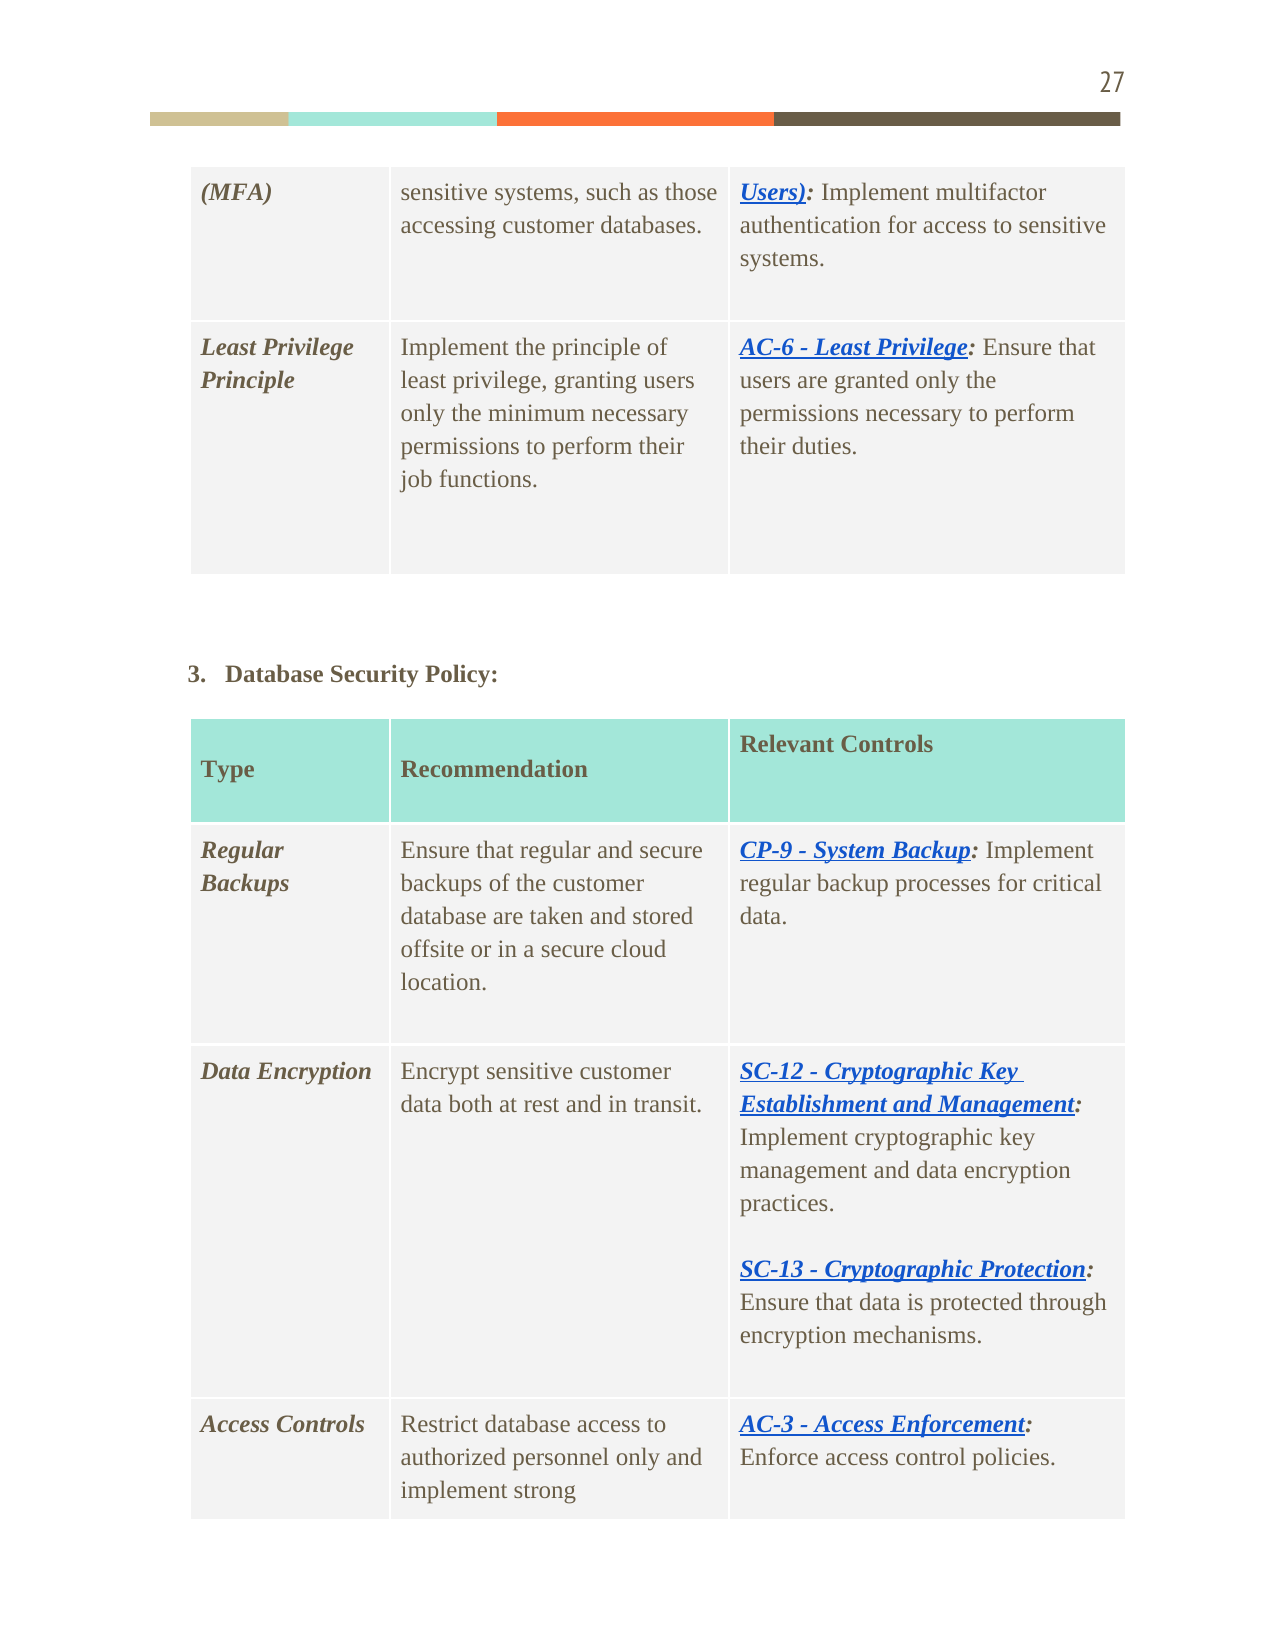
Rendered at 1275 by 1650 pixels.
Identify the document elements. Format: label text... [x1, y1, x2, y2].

table_cell Ensure that regular and secure backups of the customer database are taken and stored offsite or in a secure cloud location. [391, 825, 728, 1043]
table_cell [730, 167, 1125, 320]
table_cell Encrypt sensitive customer data both at rest and in transit. [391, 1046, 728, 1397]
table_header Recommendation [391, 719, 728, 822]
table_cell CP-9 - System Backup: Implement regular backup processes for critical data. [730, 825, 1125, 1043]
picture [150, 112, 1121, 126]
list Database Security Policy: [187, 659, 1125, 688]
table_cell AC-6 - Least Privilege: Ensure that users are granted only the permissions necessary to perform their duties. [730, 322, 1125, 574]
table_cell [391, 1399, 728, 1519]
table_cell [391, 167, 728, 320]
table_cell Implement the principle of least privilege, granting users only the minimum necessary permissions to perform their job functions. [391, 322, 728, 574]
table_header Type [191, 719, 389, 822]
table_cell Data Encryption [191, 1046, 389, 1397]
table_cell Least Privilege Principle [191, 322, 389, 574]
table_cell Regular Backups [191, 825, 389, 1043]
table_cell SC-12 - Cryptographic Key Establishment and Management: Implement cryptographic key management and data encryption practices. SC-13 - Cryptographic Protection: Ensure that data is protected through encryption mechanisms. [730, 1046, 1125, 1397]
table_cell Access Controls [191, 1399, 389, 1519]
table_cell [730, 1399, 1125, 1519]
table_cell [191, 167, 389, 320]
table_header Relevant Controls [730, 719, 1125, 822]
